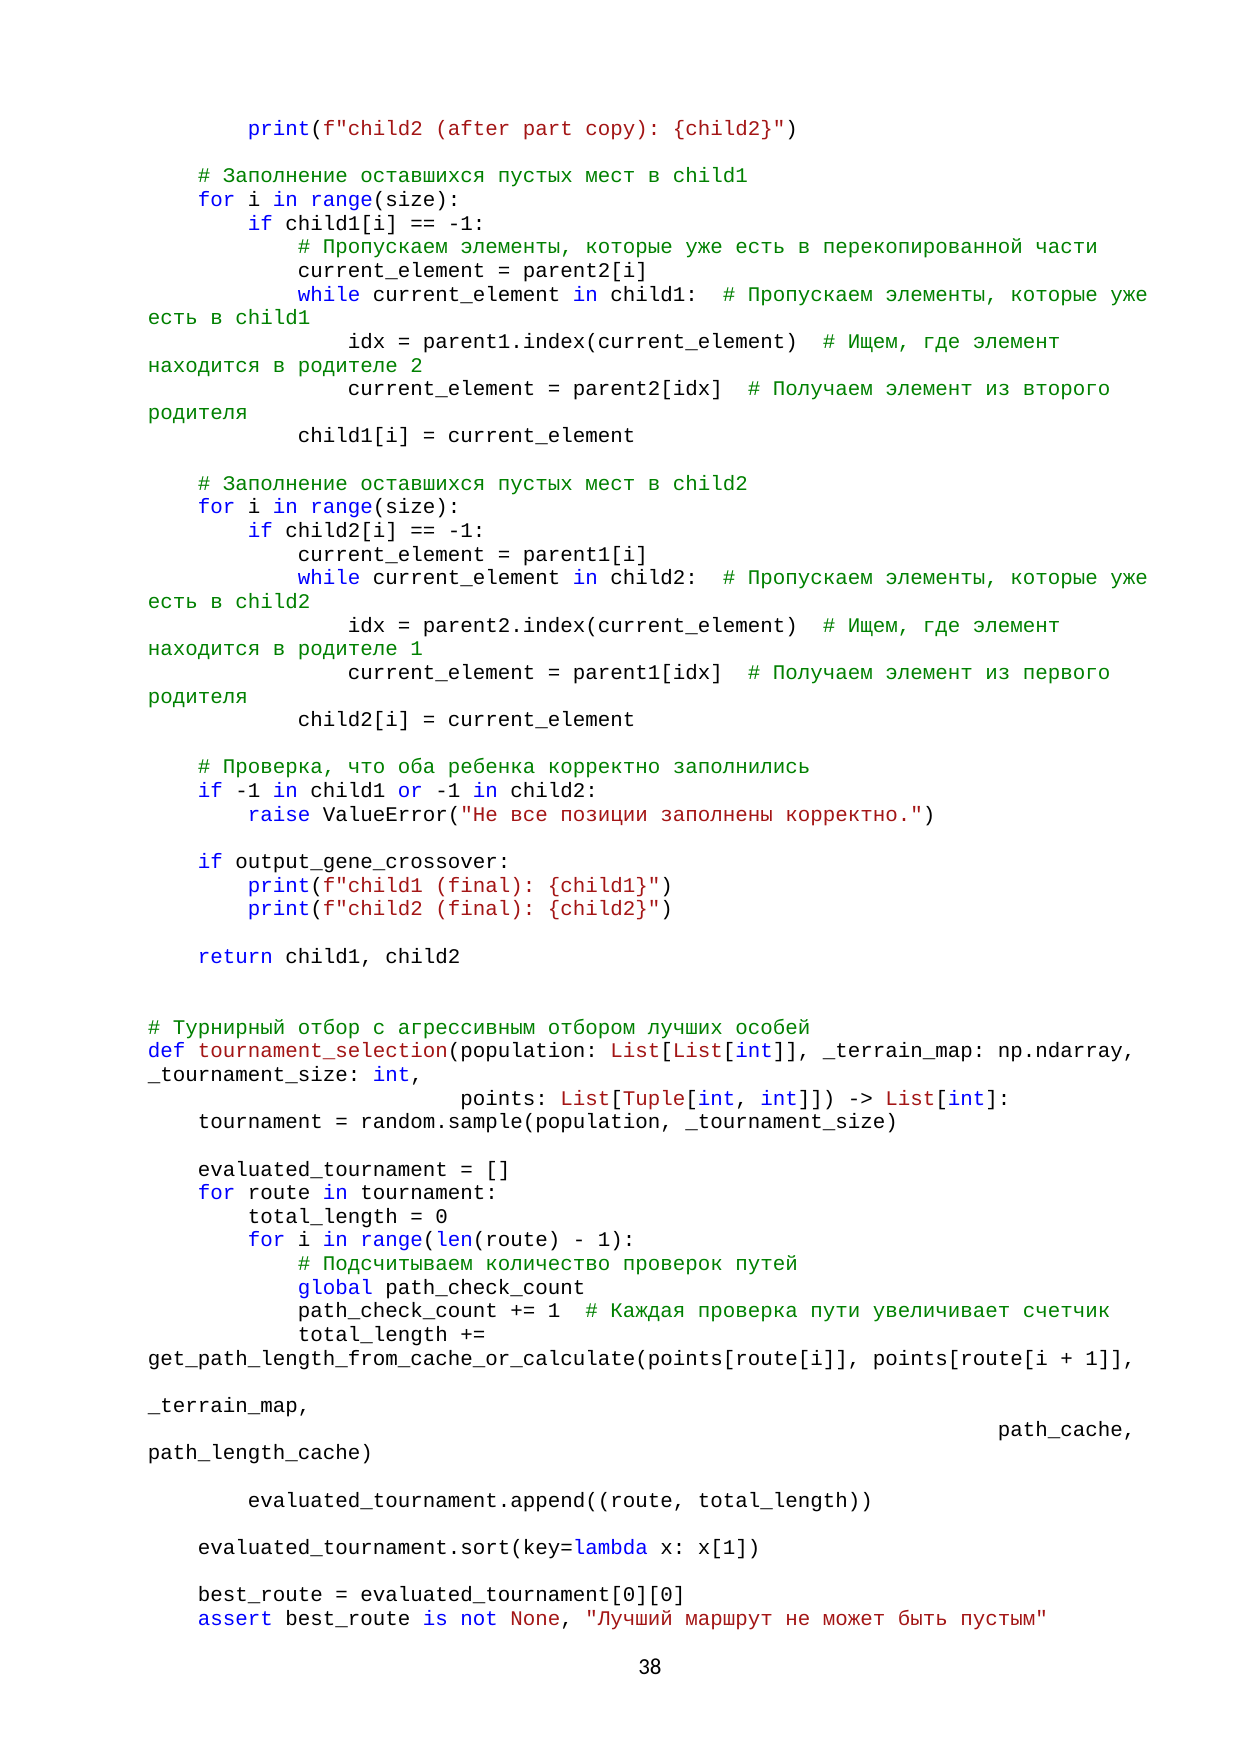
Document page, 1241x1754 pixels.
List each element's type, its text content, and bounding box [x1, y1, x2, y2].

text total_length += get_path_length_from_cache_or_calculate(points[route[i]], points[route[i + 1]], [148, 1324, 1152, 1371]
text assert best_route is not None, "Лучший маршрут не может быть пустым" [148, 1608, 1152, 1631]
text best_route = evaluated_tournament[0][0] [148, 1584, 1152, 1608]
text path_cache, path_length_cache) [148, 1419, 1152, 1466]
text return child1, child2 [148, 946, 1152, 969]
text points: List[Tuple[int, int]]) -> List[int]: [148, 1088, 1152, 1111]
text while current_element in child2: # Пропускаем элементы, которые уже есть в child2 [148, 567, 1152, 615]
text for route in tournament: [148, 1182, 1152, 1206]
text def tournament_selection(population: List[List[int]], _terrain_map: np.ndarray, _tournament_size: int, [148, 1040, 1152, 1088]
text print(f"child2 (after part copy): {child2}") [148, 118, 1152, 142]
text # Заполнение оставшихся пустых мест в child2 [148, 473, 1152, 496]
text # Заполнение оставшихся пустых мест в child1 [148, 165, 1152, 189]
text raise ValueError("Не все позиции заполнены корректно.") [148, 804, 1152, 827]
text print(f"child1 (final): {child1}") [148, 875, 1152, 898]
text # Подсчитываем количество проверок путей [148, 1253, 1152, 1277]
text for i in range(len(route) - 1): [148, 1229, 1152, 1253]
text print(f"child2 (final): {child2}") [148, 898, 1152, 922]
text child2[i] = current_element [148, 709, 1152, 733]
text if output_gene_crossover: [148, 851, 1152, 875]
text idx = parent1.index(current_element) # Ищем, где элемент находится в родителе 2 [148, 331, 1152, 378]
text if child2[i] == -1: [148, 520, 1152, 544]
text while current_element in child1: # Пропускаем элементы, которые уже есть в child1 [148, 284, 1152, 331]
text # Проверка, что оба ребенка корректно заполнились [148, 757, 1152, 780]
text # Пропускаем элементы, которые уже есть в перекопированной части [148, 236, 1152, 260]
text evaluated_tournament.append((route, total_length)) [148, 1489, 1152, 1513]
text current_element = parent1[idx] # Получаем элемент из первого родителя [148, 662, 1152, 709]
text for i in range(size): [148, 189, 1152, 213]
text current_element = parent1[i] [148, 544, 1152, 567]
text tournament = random.sample(population, _tournament_size) [148, 1111, 1152, 1135]
text evaluated_tournament.sort(key=lambda x: x[1]) [148, 1537, 1152, 1561]
text child1[i] = current_element [148, 426, 1152, 449]
text if child1[i] == -1: [148, 213, 1152, 236]
text path_check_count += 1 # Каждая проверка пути увеличивает счетчик [148, 1300, 1152, 1324]
text for i in range(size): [148, 496, 1152, 520]
text _terrain_map, [148, 1371, 1152, 1419]
text global path_check_count [148, 1277, 1152, 1300]
text current_element = parent2[idx] # Получаем элемент из второго родителя [148, 378, 1152, 426]
text # Турнирный отбор с агрессивным отбором лучших особей [148, 1017, 1152, 1040]
text current_element = parent2[i] [148, 260, 1152, 284]
text total_length = 0 [148, 1206, 1152, 1229]
text idx = parent2.index(current_element) # Ищем, где элемент находится в родителе 1 [148, 615, 1152, 662]
text if -1 in child1 or -1 in child2: [148, 780, 1152, 804]
text evaluated_tournament = [] [148, 1158, 1152, 1182]
